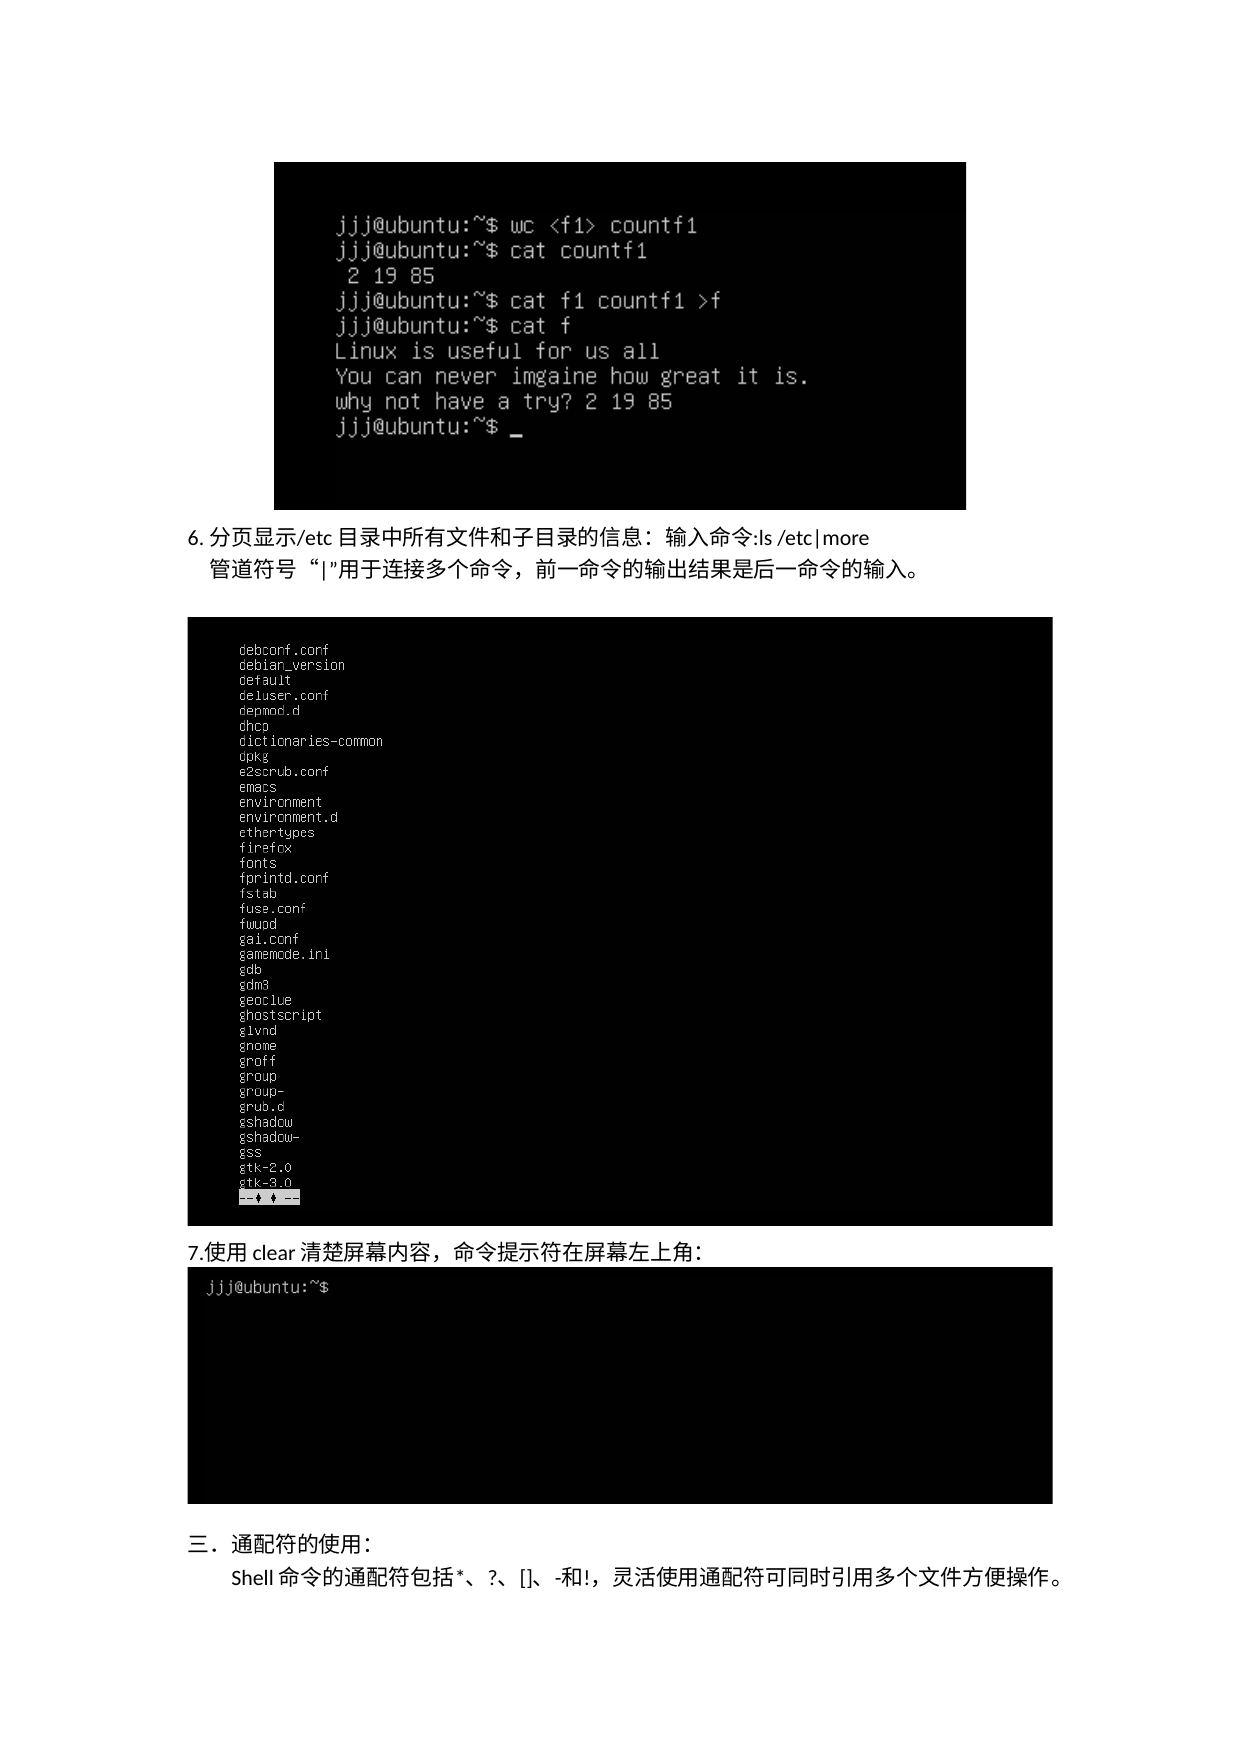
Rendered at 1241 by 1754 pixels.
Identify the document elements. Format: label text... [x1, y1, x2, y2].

text 6. 分页显示/etc 目录中所有文件和子目录的信息：输入命令:ls /etc|more [187, 519, 1053, 552]
picture [274, 162, 967, 510]
picture [187, 1267, 1053, 1504]
text 7.使用clear清楚屏幕内容，命令提示符在屏幕左上角： [187, 1234, 1053, 1267]
text 三．通配符的使用： [187, 1527, 1053, 1559]
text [231, 1559, 1053, 1592]
picture [187, 617, 1053, 1226]
text 管道符号“|”用于连接多个命令，前一命令的输出结果是后一命令的输入。 [187, 552, 1053, 584]
